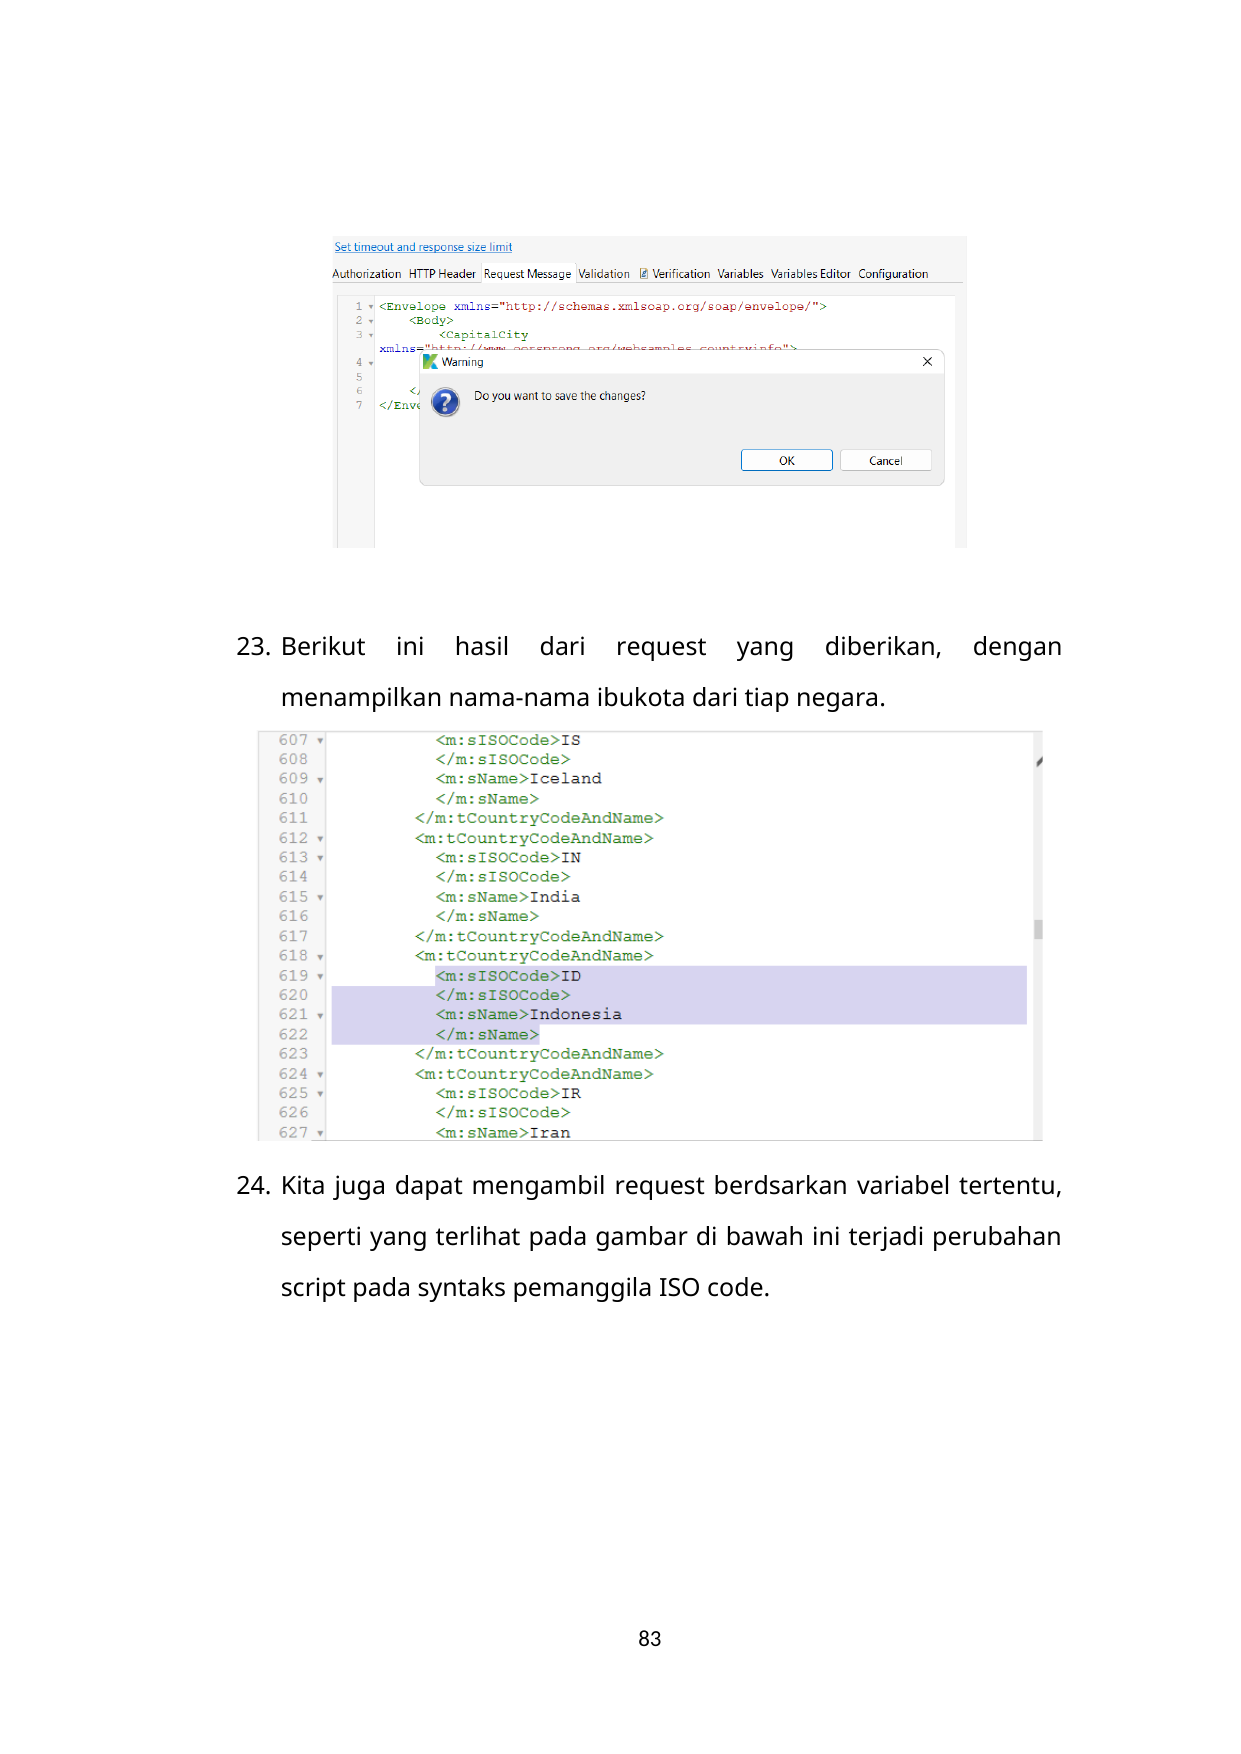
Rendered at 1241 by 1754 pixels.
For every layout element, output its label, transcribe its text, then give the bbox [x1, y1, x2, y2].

picture [332, 236, 967, 548]
list Berikut ini hasil dari request yang diberikan, dengan menampilkan nama-nama ibukota dari tiap negara. [236, 628, 1063, 714]
list Kita juga dapat mengambil request berdsarkan variabel tertentu, seperti yang terlihat pada gambar di bawah ini terjadi perubahan script pada syntaks pemanggila ISO code. [236, 1168, 1063, 1304]
picture [256, 730, 1043, 1141]
